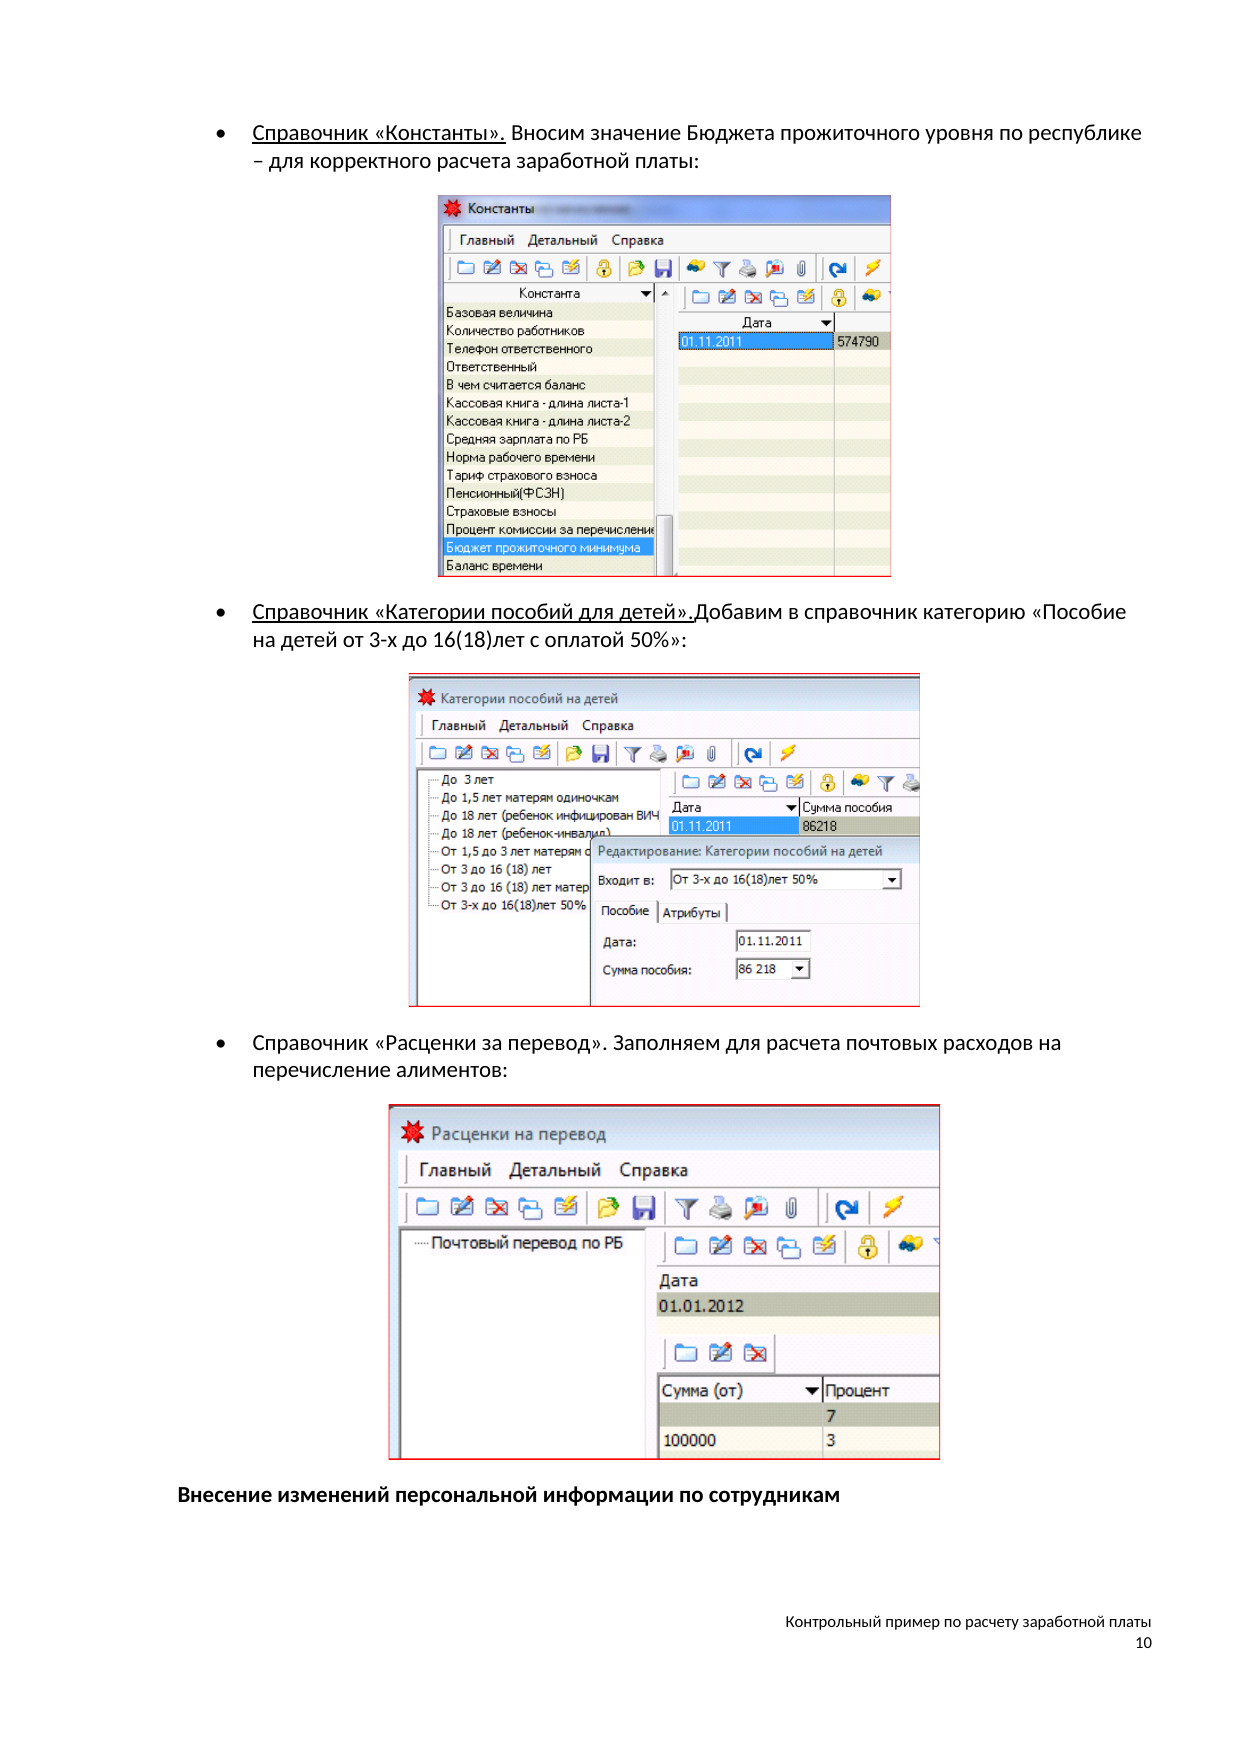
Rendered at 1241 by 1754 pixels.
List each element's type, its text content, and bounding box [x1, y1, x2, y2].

text Внесение изменений персональной информации по сотрудникам [177, 1480, 1152, 1508]
list Справочник «Константы». Вносим значение Бюджета прожиточного уровня по республике – для корректного расчета заработной платы: [215, 118, 1152, 174]
picture [408, 673, 920, 1007]
picture [437, 195, 891, 577]
picture [388, 1104, 941, 1460]
list Справочник «Расценки за перевод». Заполняем для расчета почтовых расходов на перечисление алиментов: [215, 1028, 1152, 1084]
list Справочник «Категории пособий для детей».Добавим в справочник категорию «Пособие на детей от 3-х до 16(18)лет с оплатой 50%»: [215, 597, 1152, 653]
